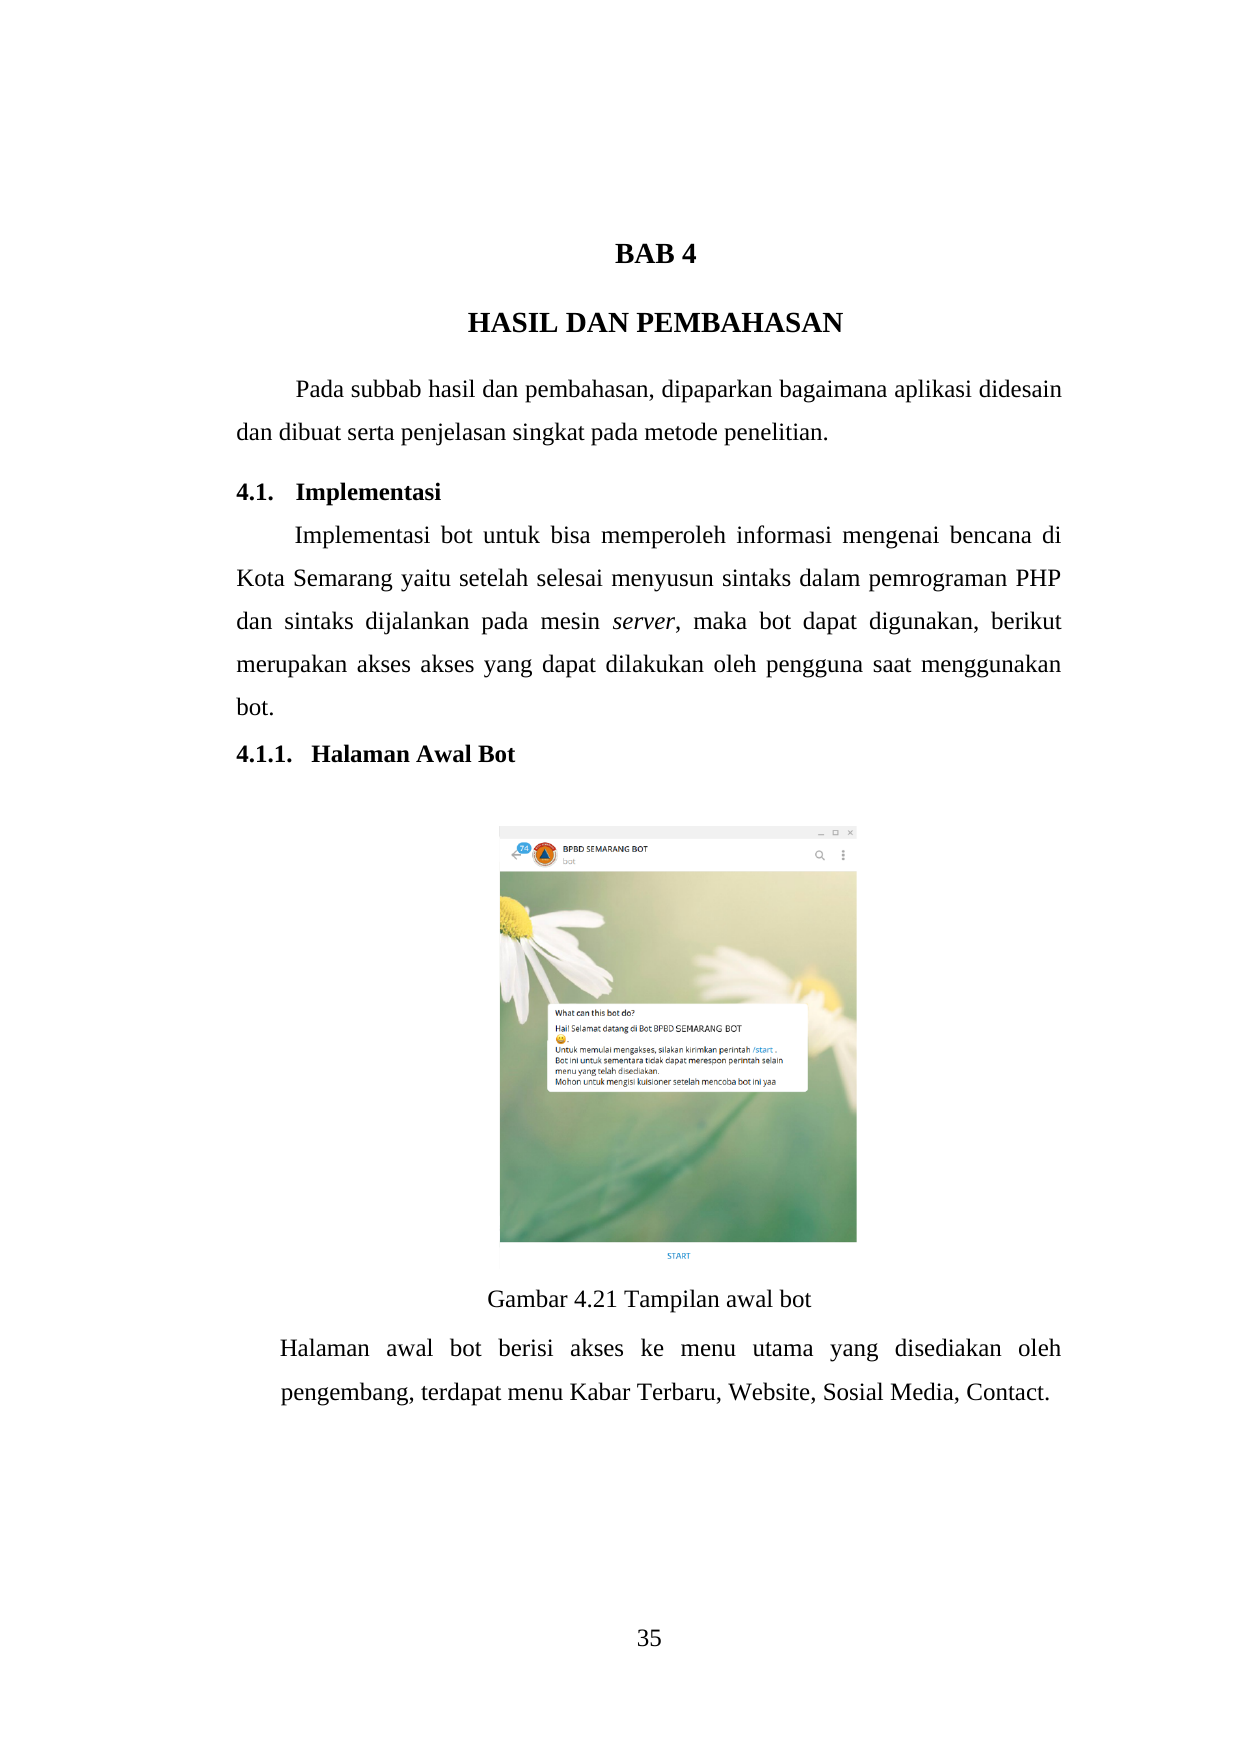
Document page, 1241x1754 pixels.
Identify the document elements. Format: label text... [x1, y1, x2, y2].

text Halaman awal bot berisi akses ke menu utama yang disediakan oleh pengembang, terdapat menu Kabar Terbaru, Website, Sosial Media, Contact. [279, 1333, 1062, 1405]
subtitle Halaman Awal Bot [236, 739, 1063, 768]
picture [499, 826, 857, 1269]
text Implementasi bot untuk bisa memperoleh informasi mengenai bencana di Kota Semarang yaitu setelah selesai menyusun sintaks dalam pemrograman PHP dan sintaks dijalankan pada mesin server, maka bot dapat digunakan, berikut merupakan akses akses yang dapat dilakukan oleh pengguna saat menggunakan bot. [236, 520, 1062, 721]
subtitle BAB 4 [248, 236, 1063, 270]
subtitle Implementasi [236, 477, 1062, 505]
text Pada subbab hasil dan pembahasan, dipaparkan bagaimana aplikasi didesain dan dibuat serta penjelasan singkat pada metode penelitian. [236, 374, 1063, 446]
subtitle HASIL DAN PEMBAHASAN [248, 305, 1063, 338]
